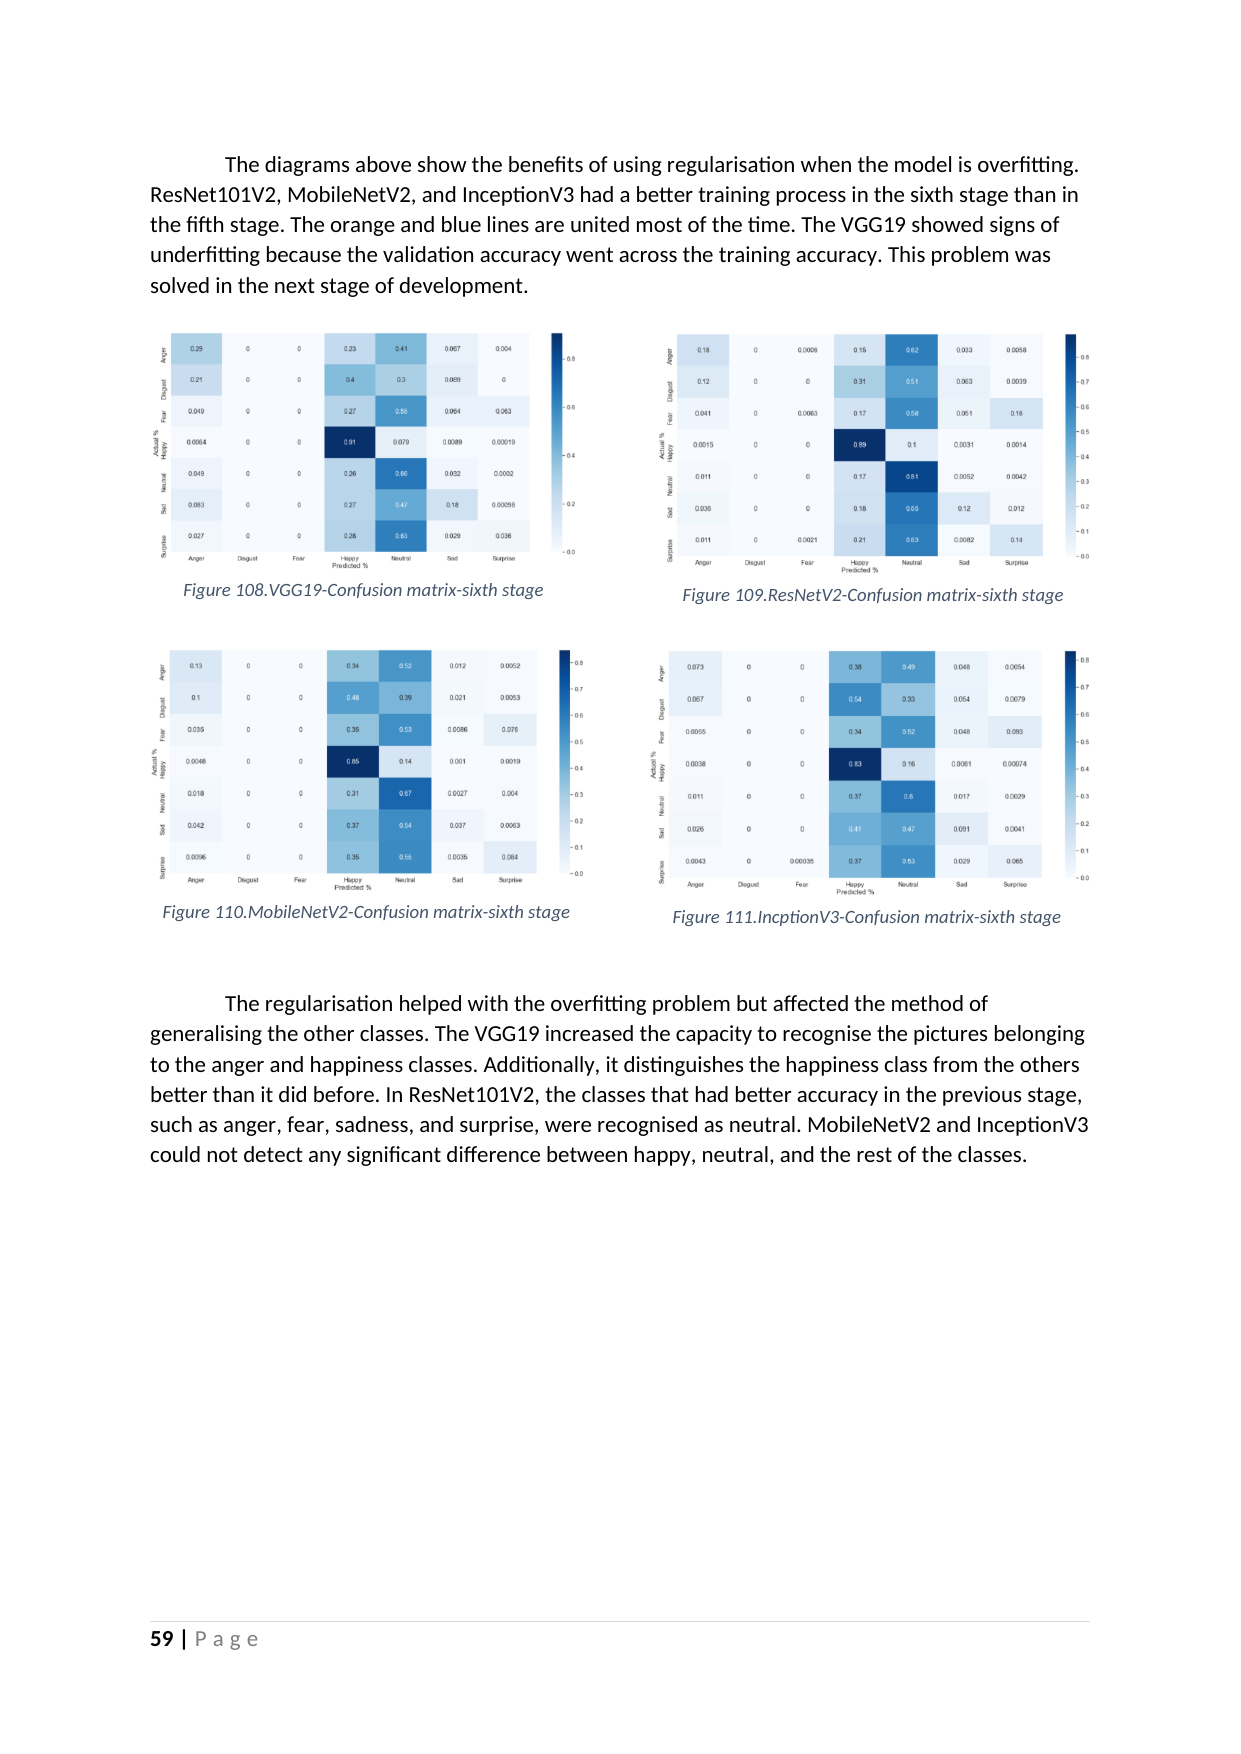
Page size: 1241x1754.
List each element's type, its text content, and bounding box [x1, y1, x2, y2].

picture [150, 648, 585, 892]
text The diagrams above show the benefits of using regularisation when the model is overfitting. ResNet101V2, MobileNetV2, and InceptionV3 had a better training process in the sixth stage than in the fifth stage. The orange and blue lines are united most of the time. The VGG19 showed signs of underfitting because the validation accuracy went across the training accuracy. This problem was solved in the next stage of development. [150, 150, 1090, 299]
picture [657, 329, 1091, 574]
text The regularisation helped with the overfitting problem but affected the method of generalising the other classes. The VGG19 increased the capacity to recognise the pictures belonging to the anger and happiness classes. Additionally, it distinguishes the happiness class from the others better than it did before. In ResNet101V2, the classes that had better accuracy in the previous stage, such as anger, fear, sadness, and surprise, were recognised as neutral. MobileNetV2 and InceptionV3 could not detect any significant difference between happy, neutral, and the rest of the classes. [150, 989, 1090, 1168]
picture [150, 328, 579, 569]
picture [645, 645, 1090, 896]
